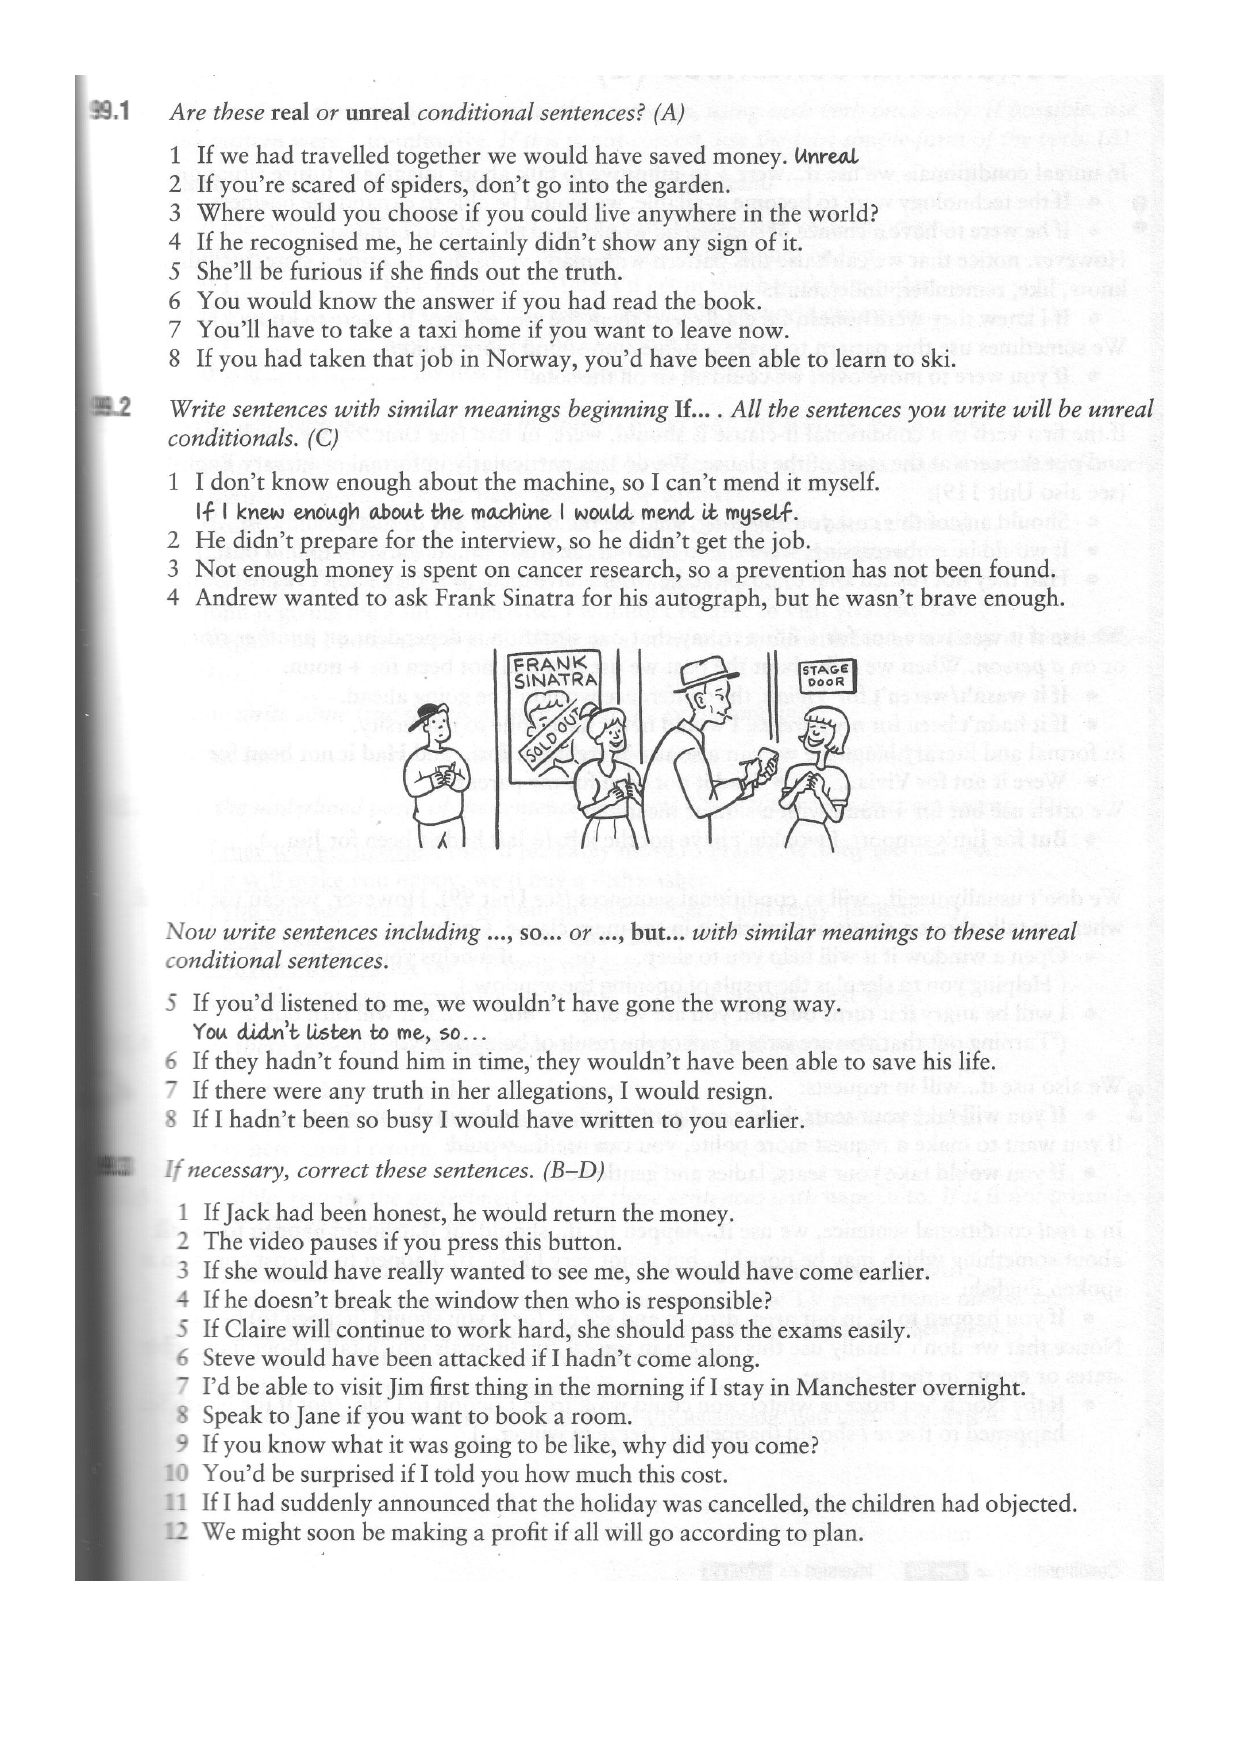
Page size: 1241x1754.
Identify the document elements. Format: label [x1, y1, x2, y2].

picture [75, 75, 1165, 1581]
